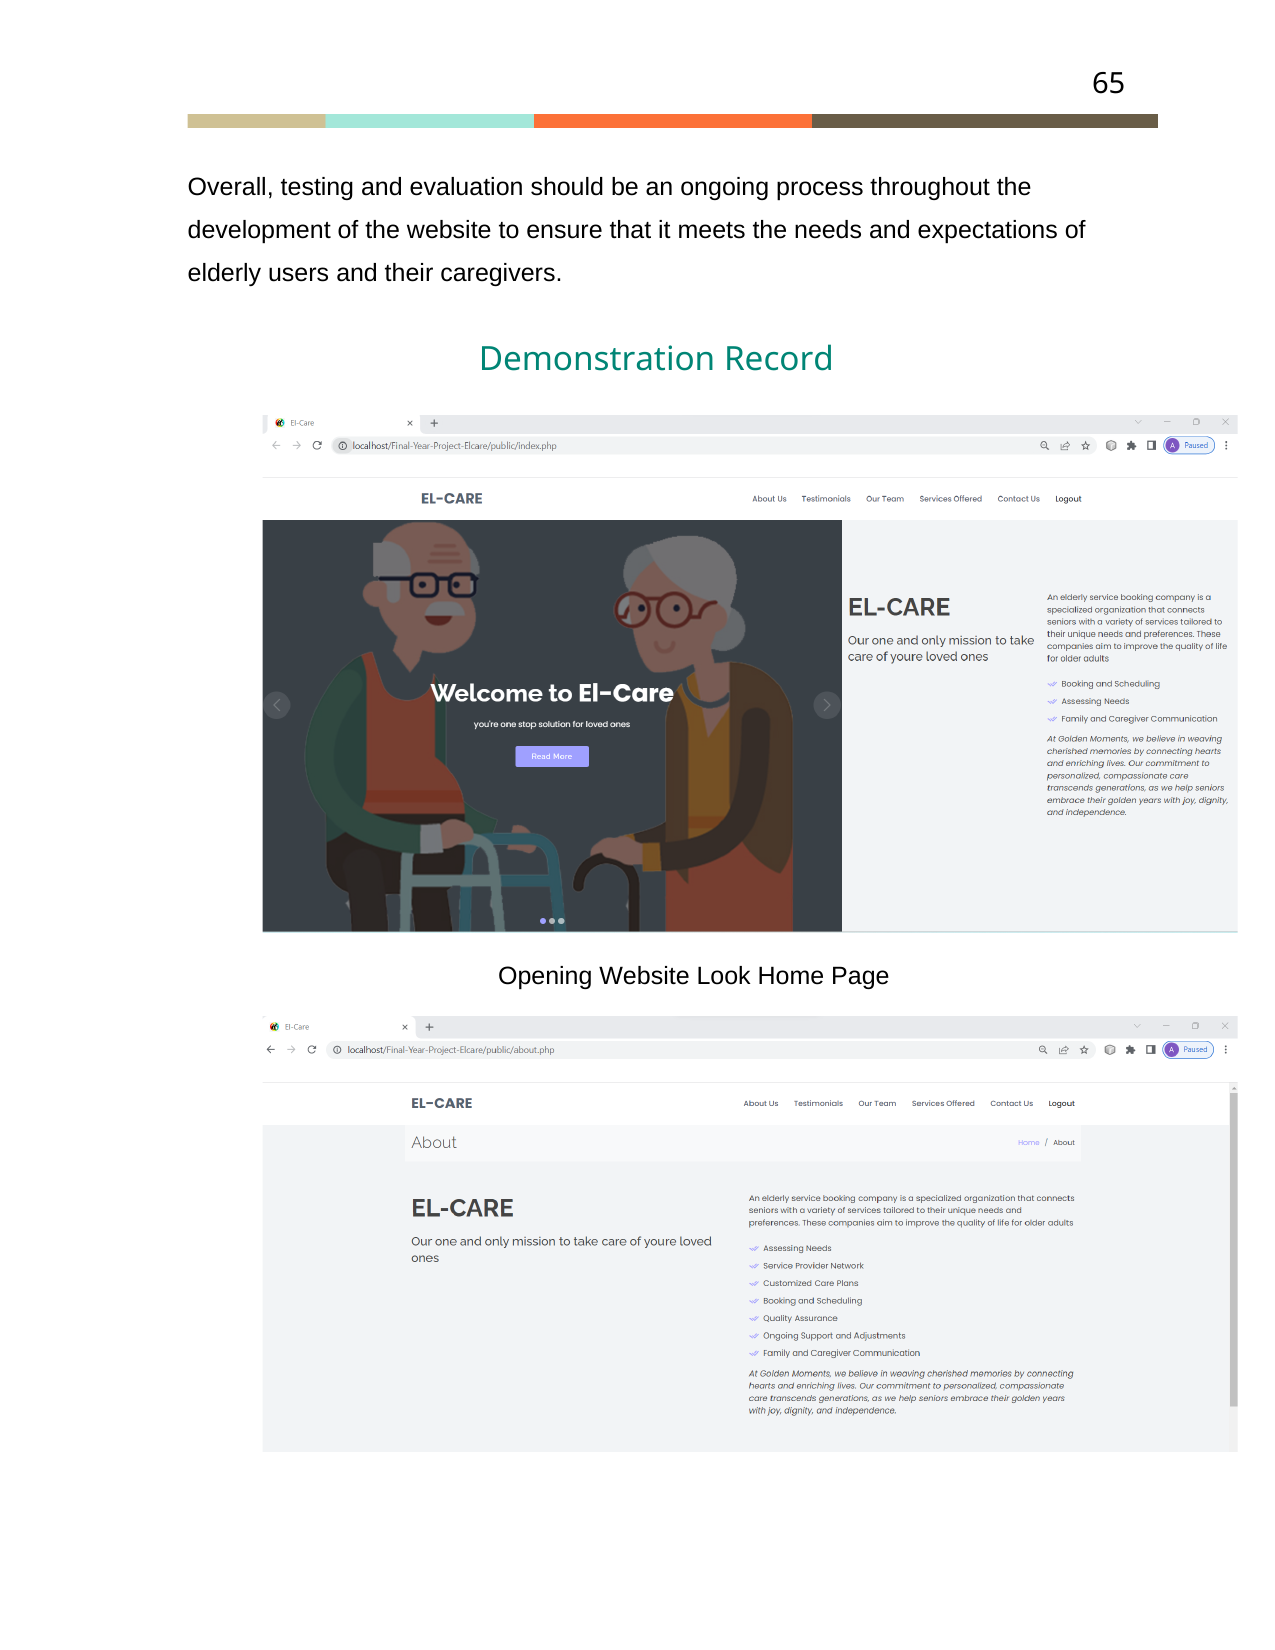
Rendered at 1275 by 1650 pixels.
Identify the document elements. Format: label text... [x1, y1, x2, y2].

subtitle Demonstration Record [187, 335, 1125, 380]
picture [262, 415, 1238, 933]
picture [262, 1016, 1238, 1452]
text Overall, testing and evaluation should be an ongoing process throughout the development of the website to ensure that it meets the needs and expectations of elderly users and their caregivers. [187, 172, 1125, 287]
picture [187, 114, 1158, 128]
text Opening Website Look Home Page [262, 961, 1125, 990]
